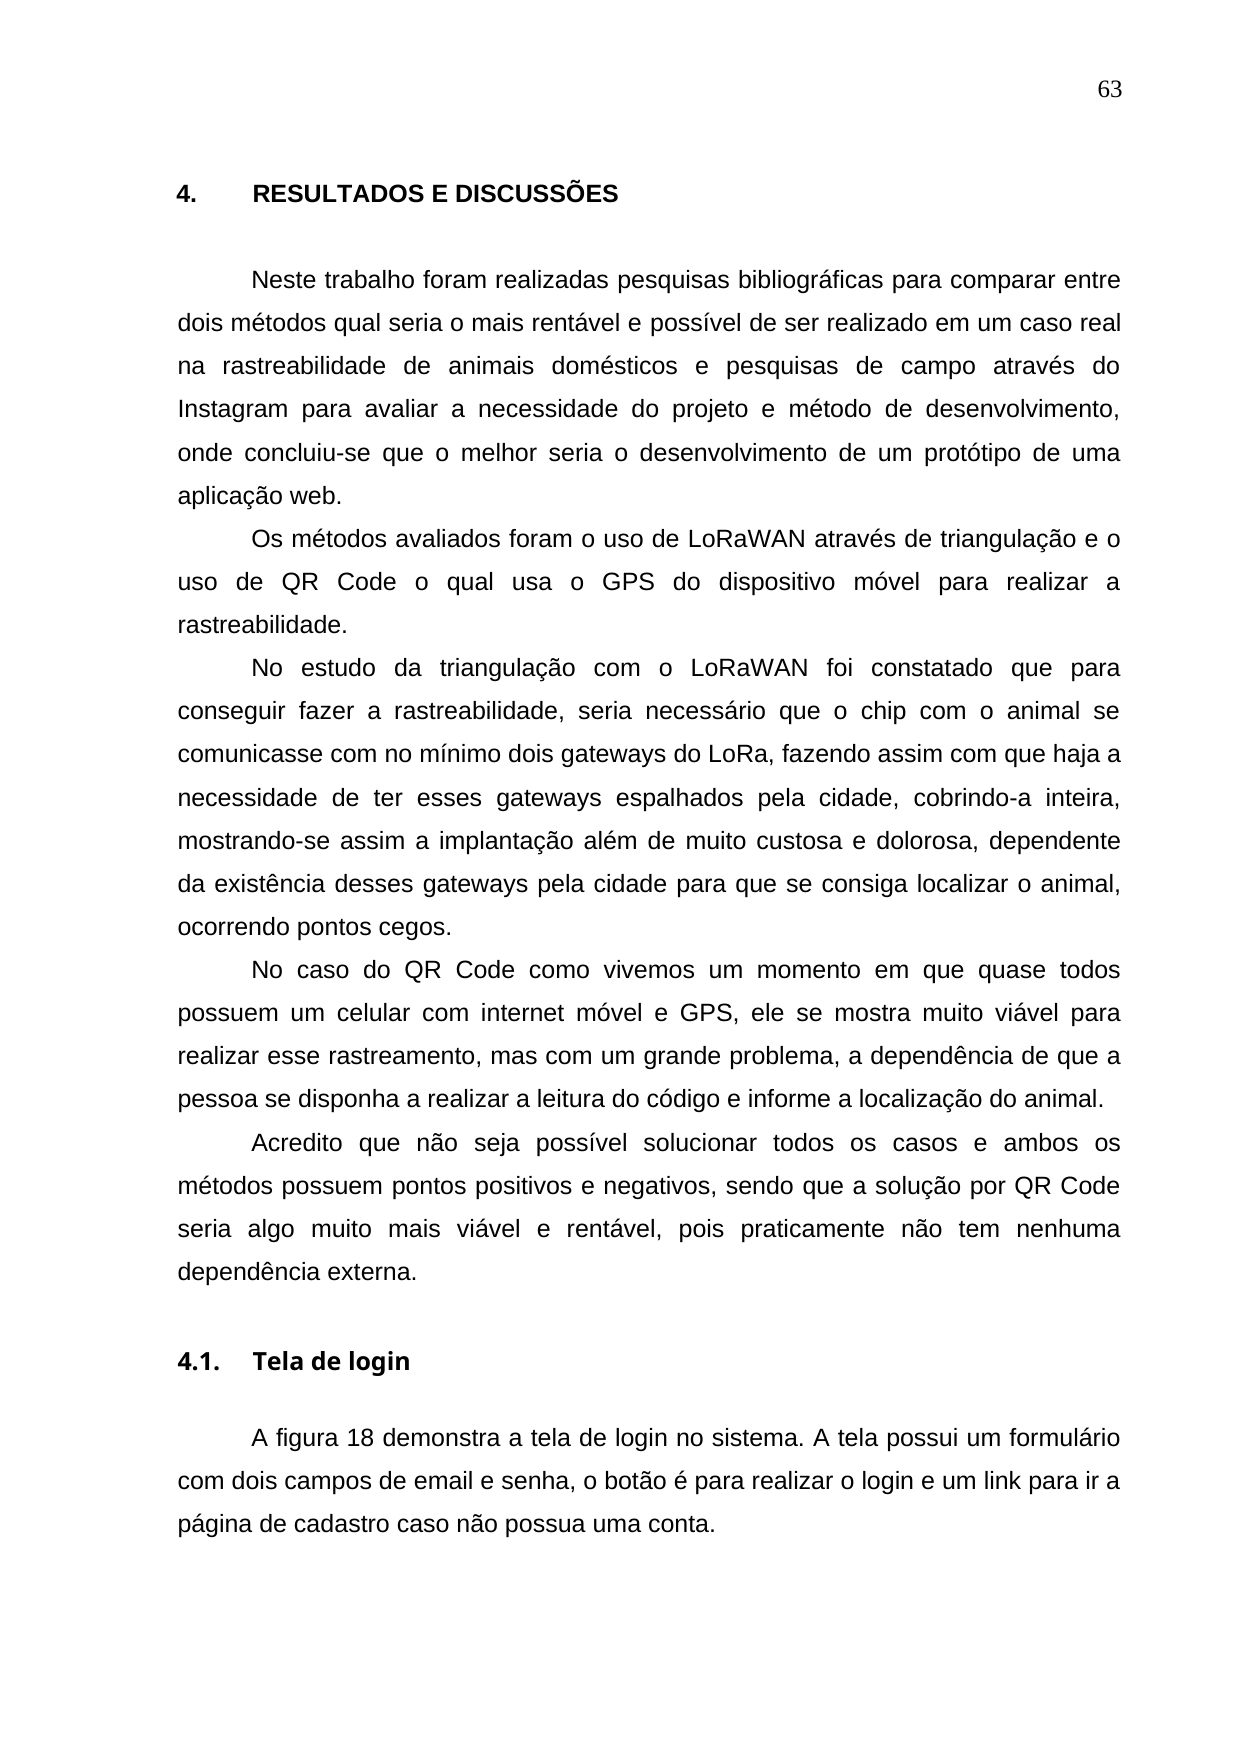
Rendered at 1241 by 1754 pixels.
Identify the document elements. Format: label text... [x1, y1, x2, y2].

text A figura 18 demonstra a tela de login no sistema. A tela possui um formulário com dois campos de email e senha, o botão é para realizar o login e um link para ir a página de cadastro caso não possua uma conta. [177, 1423, 1122, 1538]
subtitle Tela de login [177, 1343, 1122, 1377]
text Acredito que não seja possível solucionar todos os casos e ambos os métodos possuem pontos positivos e negativos, sendo que a solução por QR Code seria algo muito mais viável e rentável, pois praticamente não tem nenhuma dependência externa. [177, 1127, 1122, 1286]
text No caso do QR Code como vivemos um momento em que quase todos possuem um celular com internet móvel e GPS, ele se mostra muito viável para realizar esse rastreamento, mas com um grande problema, a dependência de que a pessoa se disponha a realizar a leitura do código e informe a localização do animal. [177, 955, 1122, 1113]
text Os métodos avaliados foram o uso de LoRaWAN através de triangulação e o uso de QR Code o qual usa o GPS do dispositivo móvel para realizar a rastreabilidade. [177, 524, 1122, 639]
subtitle RESULTADOS E DISCUSSÕES [176, 179, 1122, 207]
text Neste trabalho foram realizadas pesquisas bibliográficas para comparar entre dois métodos qual seria o mais rentável e possível de ser realizado em um caso real na rastreabilidade de animais domésticos e pesquisas de campo através do Instagram para avaliar a necessidade do projeto e método de desenvolvimento, onde concluiu-se que o melhor seria o desenvolvimento de um protótipo de uma aplicação web. [177, 265, 1122, 509]
text No estudo da triangulação com o LoRaWAN foi constatado que para conseguir fazer a rastreabilidade, seria necessário que o chip com o animal se comunicasse com no mínimo dois gateways do LoRa, fazendo assim com que haja a necessidade de ter esses gateways espalhados pela cidade, cobrindo-a inteira, mostrando-se assim a implantação além de muito custosa e dolorosa, dependente da existência desses gateways pela cidade para que se consiga localizar o animal, ocorrendo pontos cegos. [177, 653, 1122, 941]
